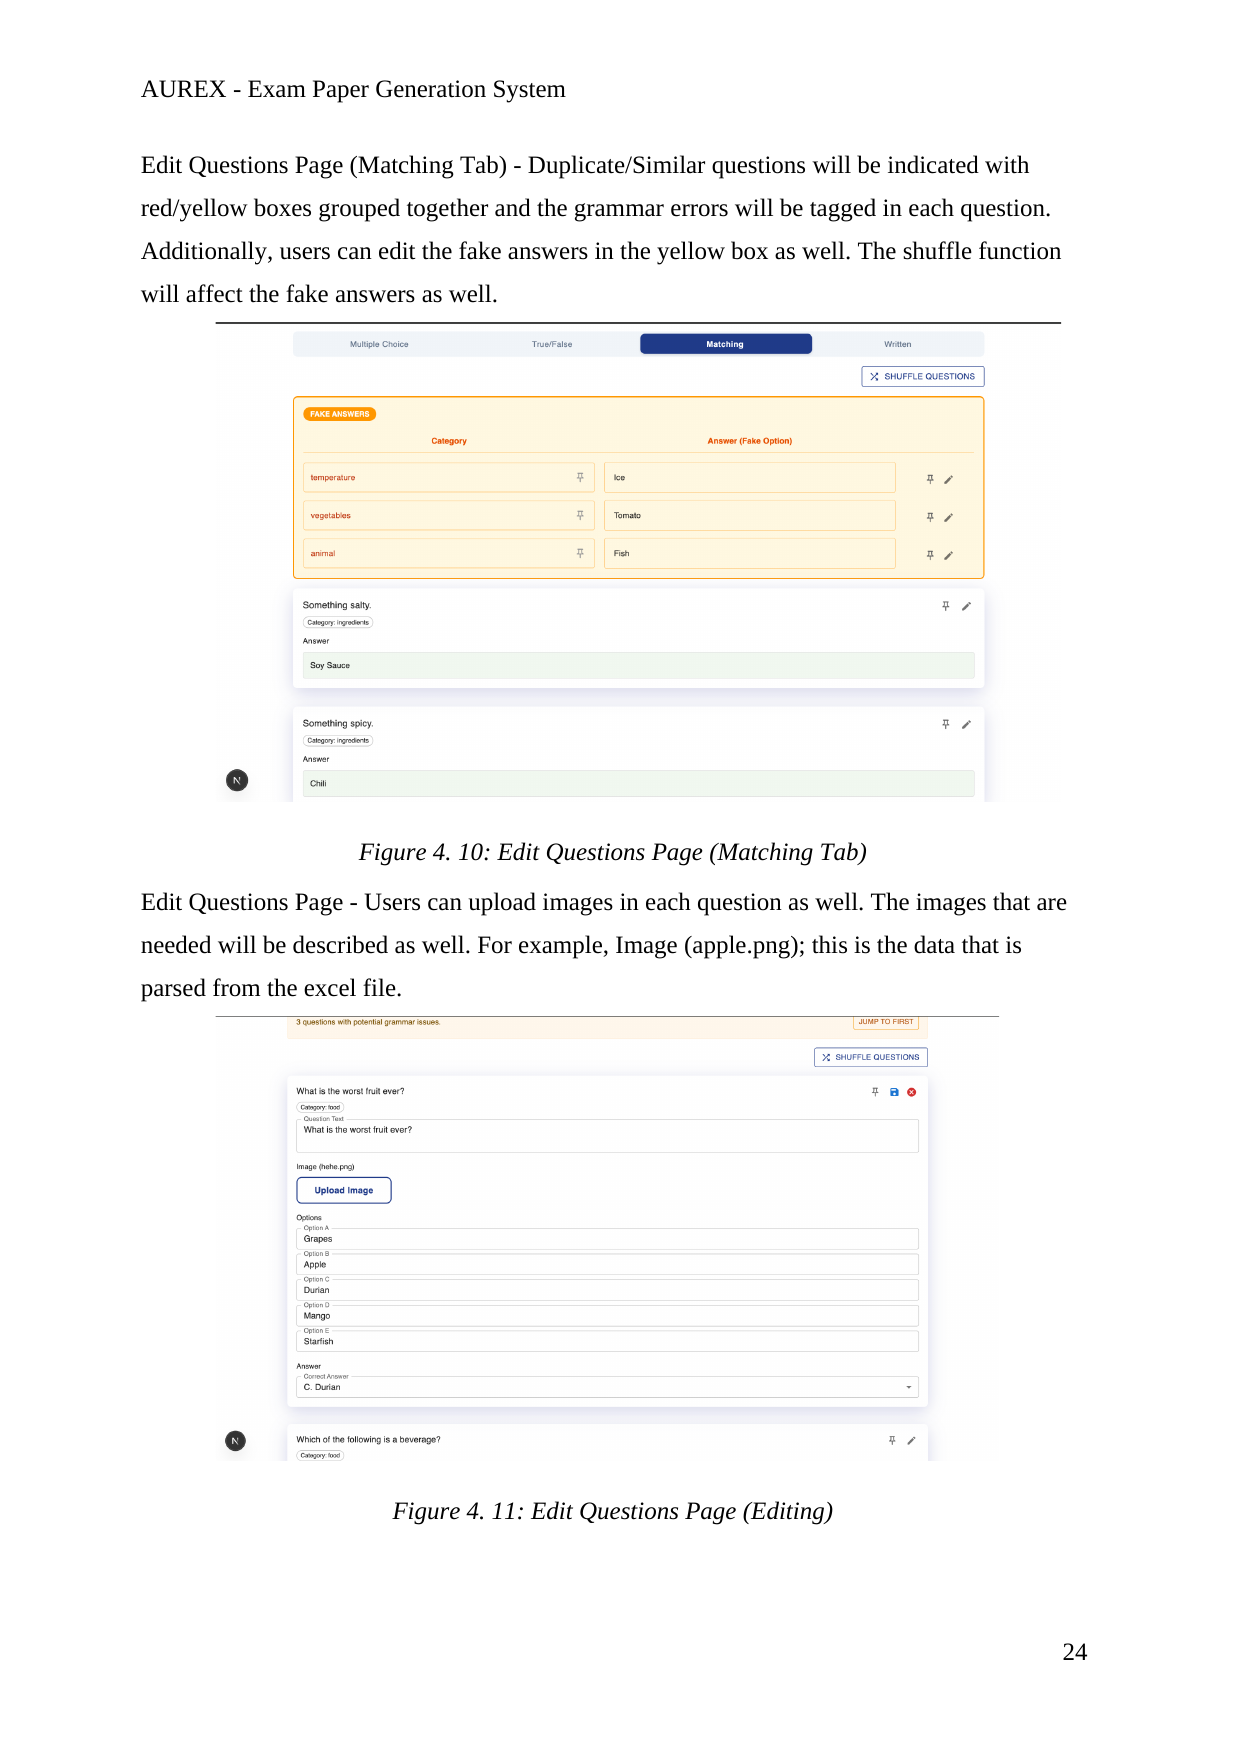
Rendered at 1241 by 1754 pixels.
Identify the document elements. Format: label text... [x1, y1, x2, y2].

text Figure 4. 10: Edit Questions Page (Matching Tab) [141, 837, 1087, 866]
text Edit Questions Page (Matching Tab) - Duplicate/Similar questions will be indicated with red/yellow boxes grouped together and the grammar errors will be tagged in each question. Additionally, users can edit the fake answers in the yellow box as well. The shuffle function will affect the fake answers as well. [141, 150, 1087, 308]
text Figure 4. 11: Edit Questions Page (Editing) [141, 1496, 1087, 1525]
text Edit Questions Page - Users can upload images in each question as well. The images that are needed will be described as well. For example, Image (apple.png); this is the data that is parsed from the excel file. [141, 887, 1087, 1002]
picture [215, 1016, 1000, 1461]
picture [215, 322, 1062, 802]
